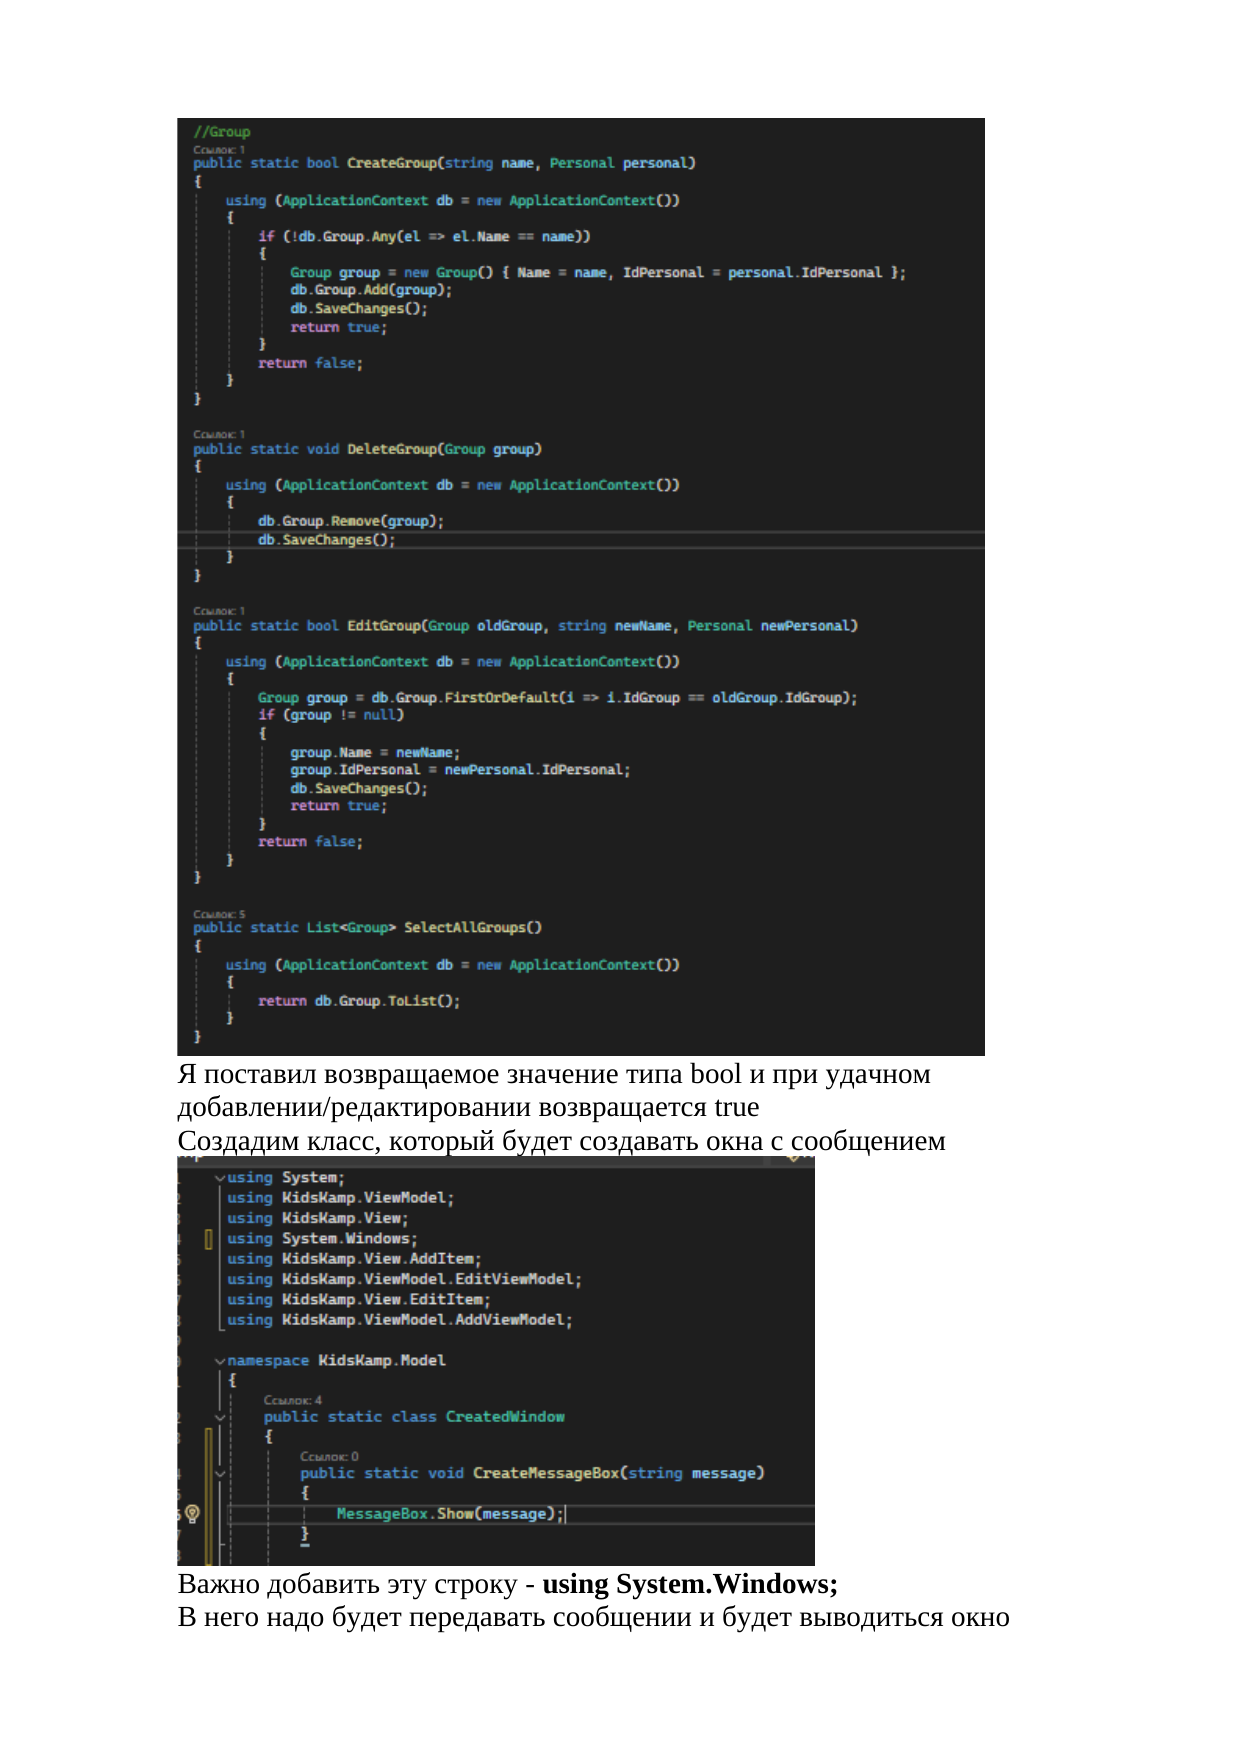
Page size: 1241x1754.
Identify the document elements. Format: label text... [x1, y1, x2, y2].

text Создадим класс, который будет создавать окна с сообщением [177, 1123, 1152, 1156]
text В него надо будет передавать сообщении и будет выводиться окно [177, 1599, 1152, 1633]
text Важно добавить эту строку - using System.Windows; [177, 1566, 1152, 1599]
text Я поставил возвращаемое значение типа bool и при удачном добавлении/редактировании возвращается true [177, 1056, 1152, 1123]
picture [177, 118, 985, 1056]
picture [177, 1156, 815, 1566]
